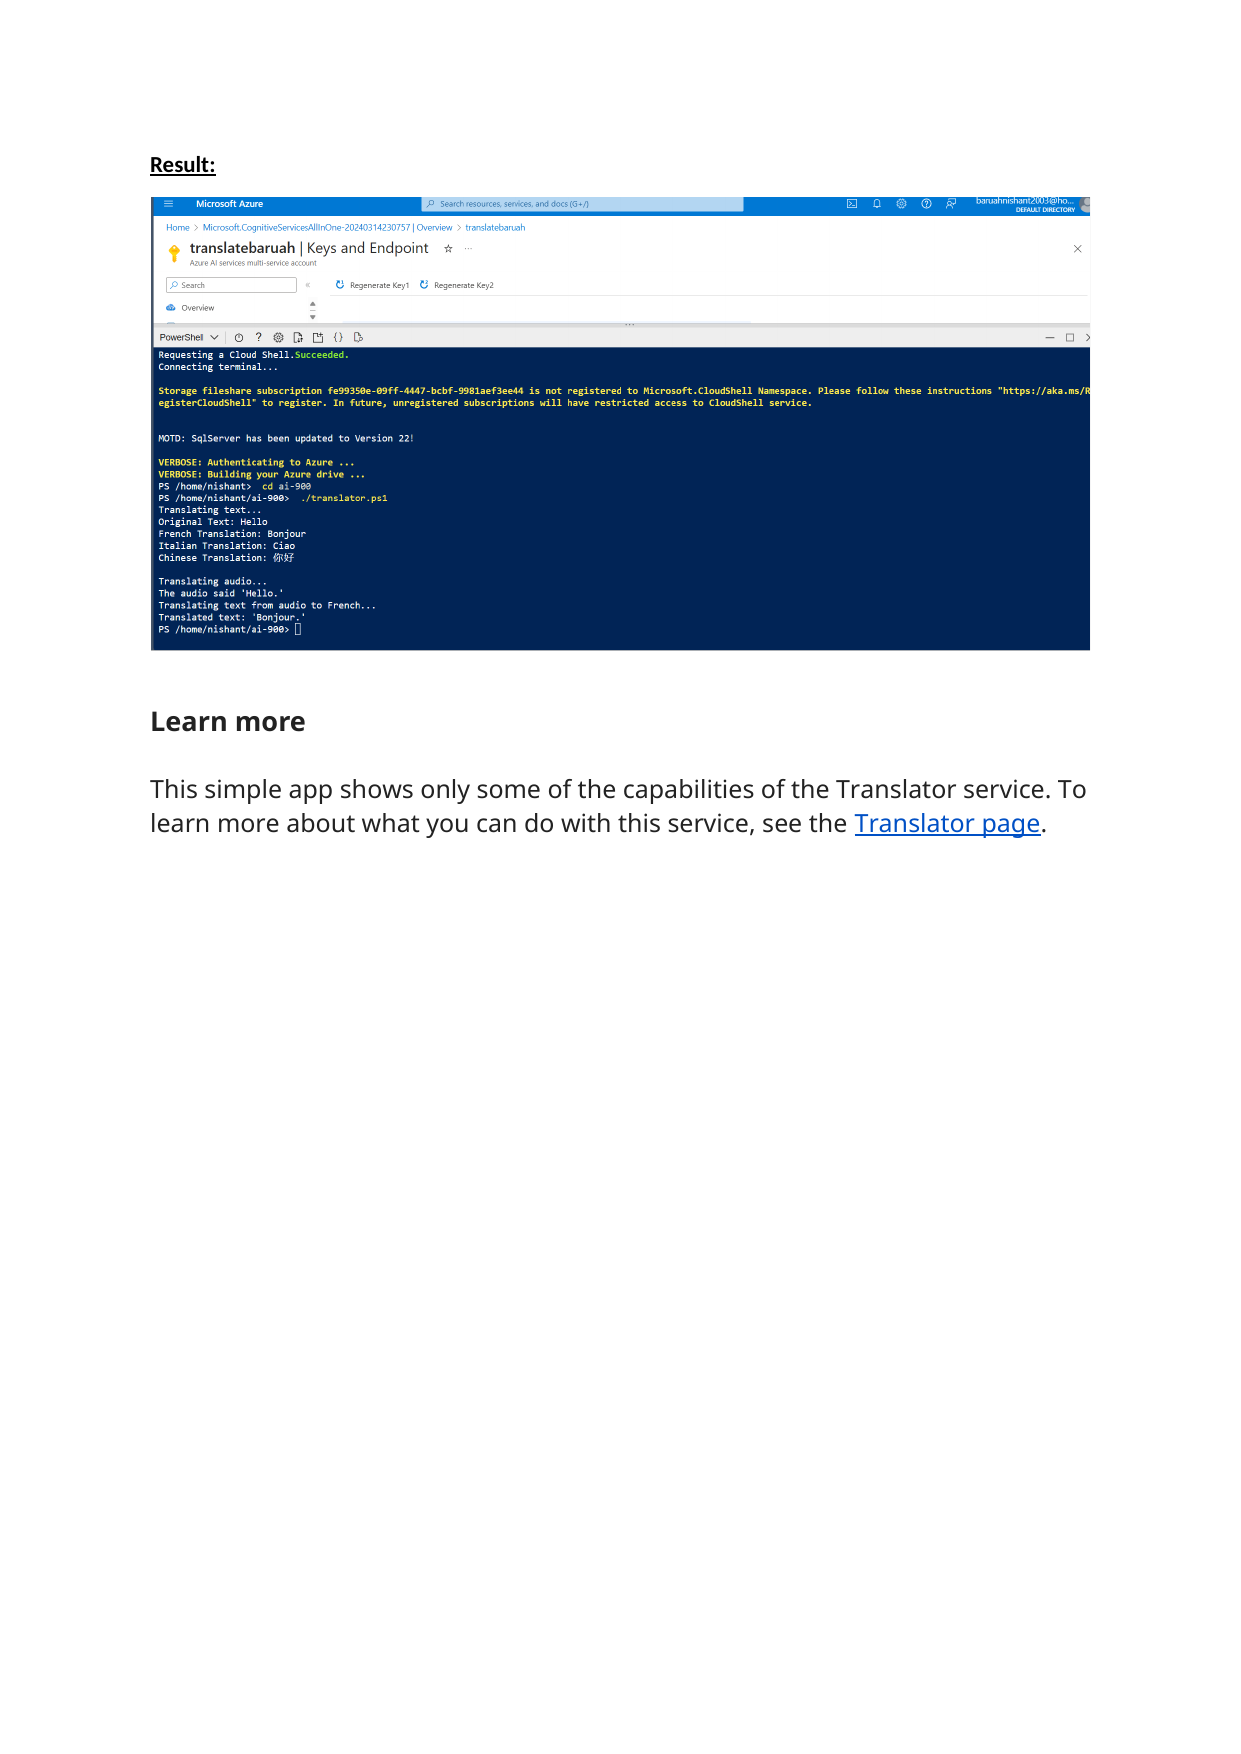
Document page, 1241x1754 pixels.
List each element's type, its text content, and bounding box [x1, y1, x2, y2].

picture [150, 196, 1091, 651]
text This simple app shows only some of the capabilities of the Translator service. To learn more about what you can do with this service, see the Translator page. [150, 771, 1090, 839]
subtitle Learn more [150, 702, 1090, 739]
text Result: [150, 150, 1090, 178]
